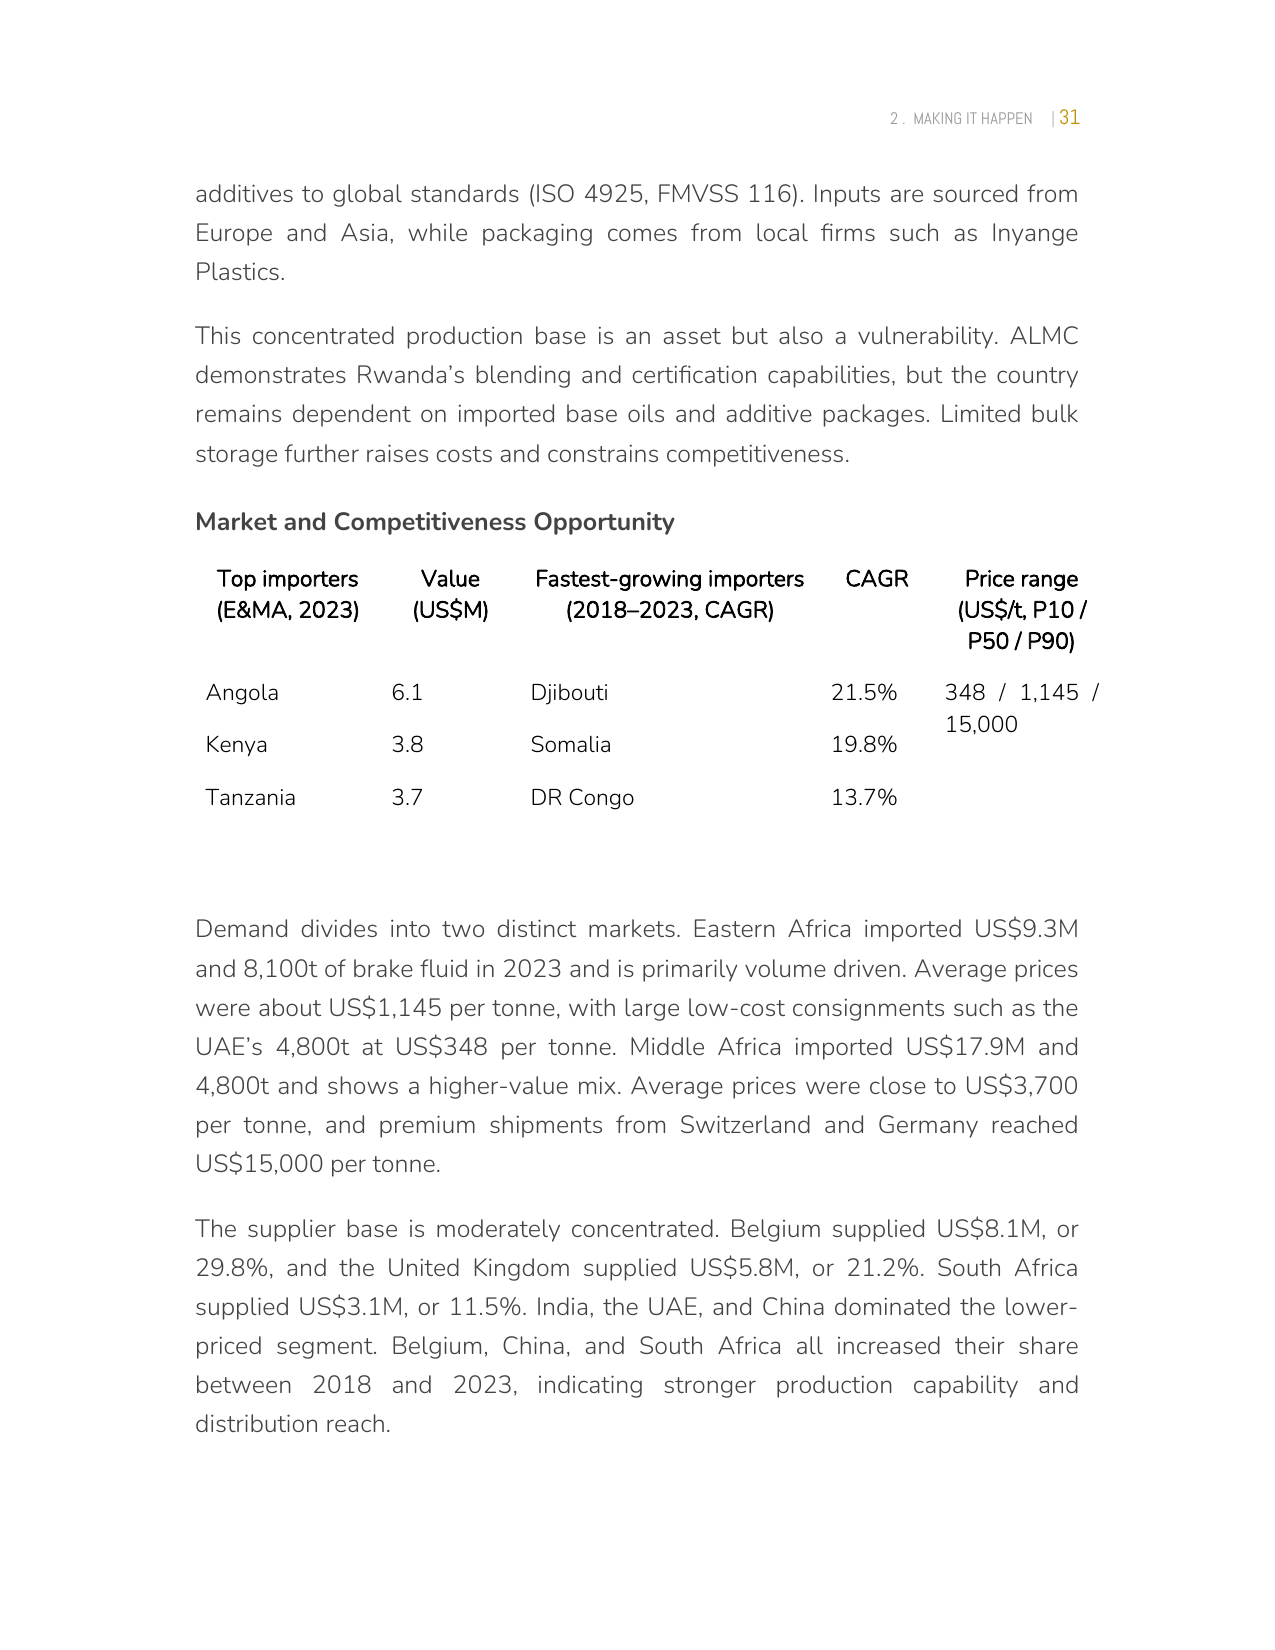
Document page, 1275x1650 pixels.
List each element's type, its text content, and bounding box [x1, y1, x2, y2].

table_cell 3.7 [381, 771, 520, 823]
table_cell 348 / 1,145 / 15,000 [934, 667, 1109, 823]
table_cell Angola [195, 667, 381, 719]
table_header Price range (US$/t, P10 / P50 / P90) [934, 553, 1109, 667]
text The supplier base is moderately concentrated. Belgium supplied US$8.1M, or 29.8%, and the United Kingdom supplied US$5.8M, or 21.2%. South Africa supplied US$3.1M, or 11.5%. India, the UAE, and China dominated the lower-priced segment. Belgium, China, and South Africa all increased their share between 2018 and 2023, indicating stronger production capability and distribution reach. [195, 1212, 1080, 1442]
table_cell Kenya [195, 719, 381, 771]
text Market and Competitiveness Opportunity [195, 505, 1080, 539]
table_cell DR Congo [520, 771, 820, 823]
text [195, 177, 1080, 289]
table_header Fastest-growing importers (2018–2023, CAGR) [520, 553, 820, 667]
table_header Top importers (E&MA, 2023) [195, 553, 381, 667]
table_cell 21.5% [820, 667, 934, 719]
table_header Value (US$M) [381, 553, 520, 667]
table_cell 19.8% [820, 719, 934, 771]
table_cell Somalia [520, 719, 820, 771]
table_cell Tanzania [195, 771, 381, 823]
table_header CAGR [820, 553, 934, 667]
table_cell 13.7% [820, 771, 934, 823]
text This concentrated production base is an asset but also a vulnerability. ALMC demonstrates Rwanda’s blending and certification capabilities, but the country remains dependent on imported base oils and additive packages. Limited bulk storage further raises costs and constrains competitiveness. [195, 319, 1080, 471]
text Demand divides into two distinct markets. Eastern Africa imported US$9.3M and 8,100t of brake fluid in 2023 and is primarily volume driven. Average prices were about US$1,145 per tonne, with large low-cost consignments such as the UAE’s 4,800t at US$348 per tonne. Middle Africa imported US$17.9M and 4,800t and shows a higher-value mix. Average prices were close to US$3,700 per tonne, and premium shipments from Switzerland and Germany reached US$15,000 per tonne. [195, 912, 1080, 1182]
table_cell Djibouti [520, 667, 820, 719]
table_cell 6.1 [381, 667, 520, 719]
table_cell 3.8 [381, 719, 520, 771]
